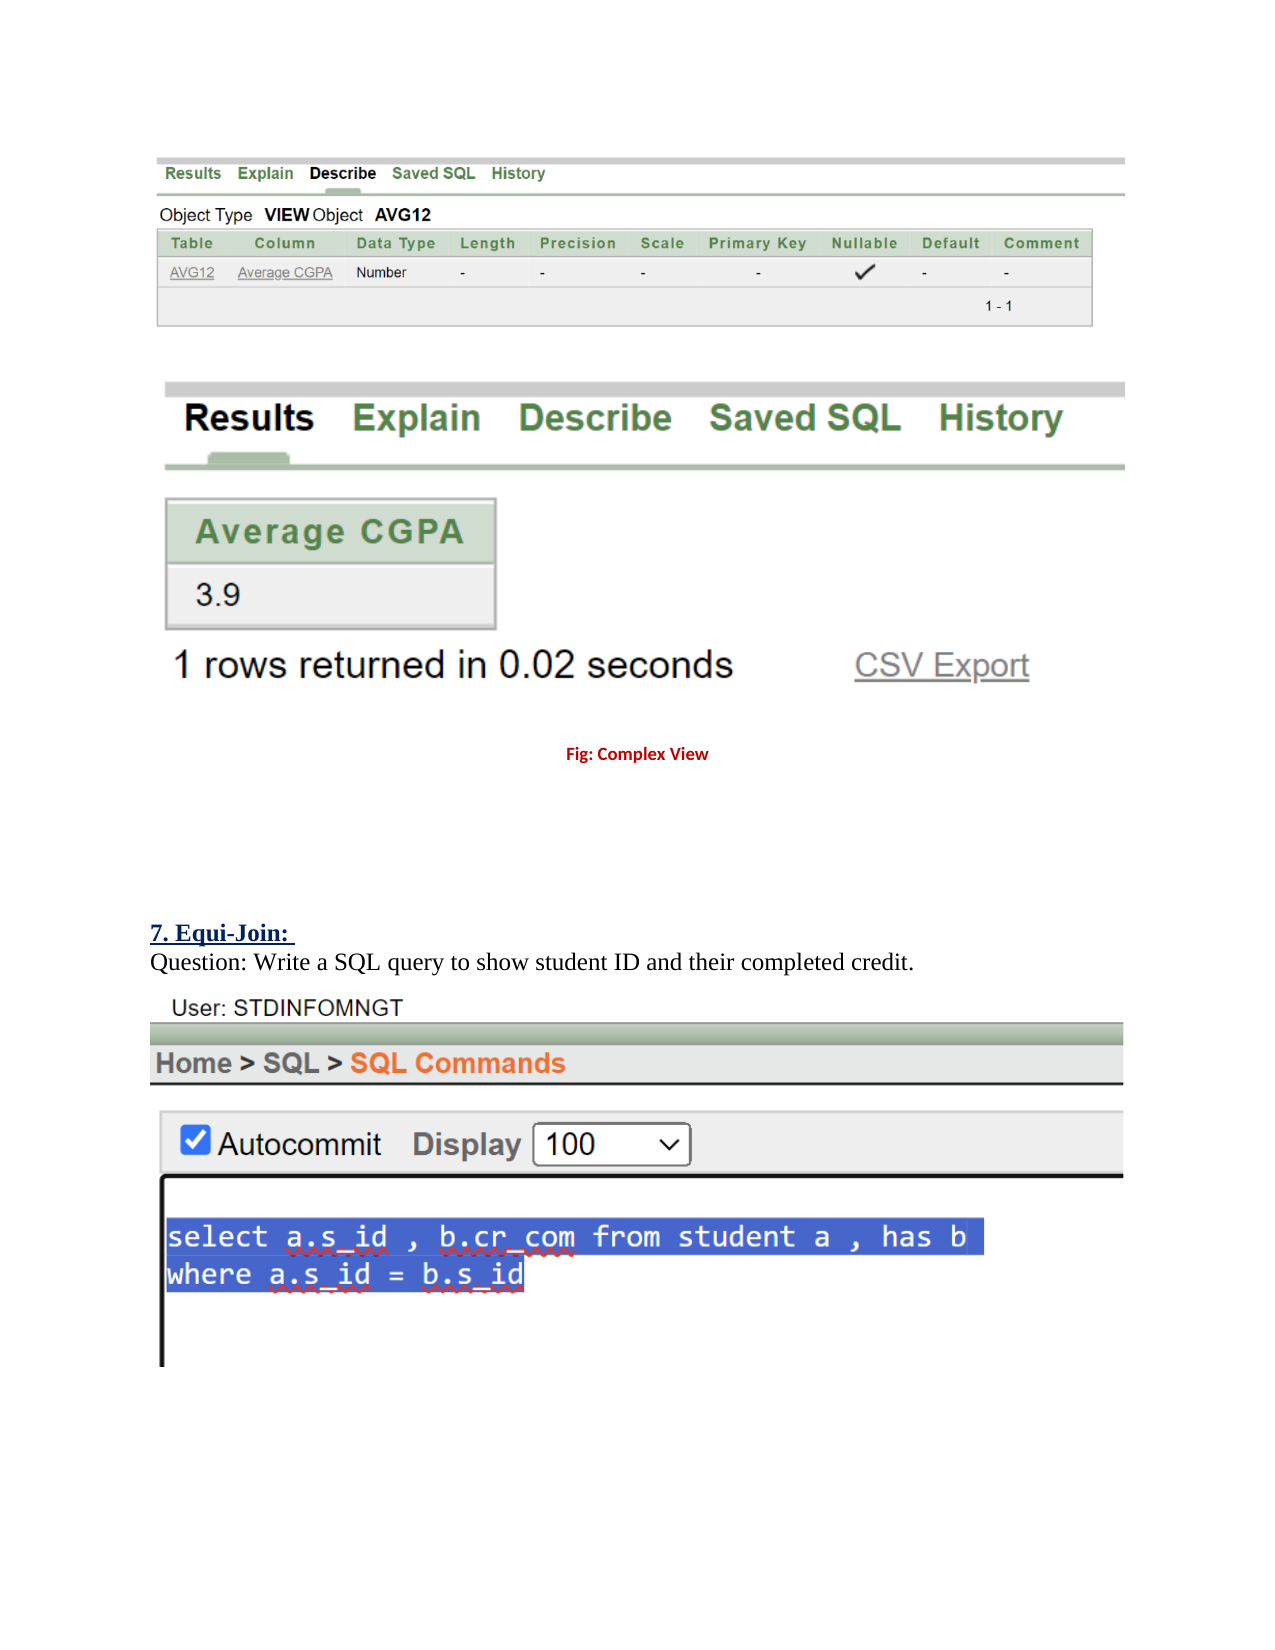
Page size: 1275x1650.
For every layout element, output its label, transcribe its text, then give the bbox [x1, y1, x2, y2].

picture [150, 150, 1125, 353]
picture [150, 976, 1124, 1367]
picture [150, 371, 1125, 723]
text Fig: Complex View [150, 742, 1125, 765]
text 7. Equi-Join: [150, 918, 1125, 947]
text Question: Write a SQL query to show student ID and their completed credit. [150, 947, 1125, 976]
